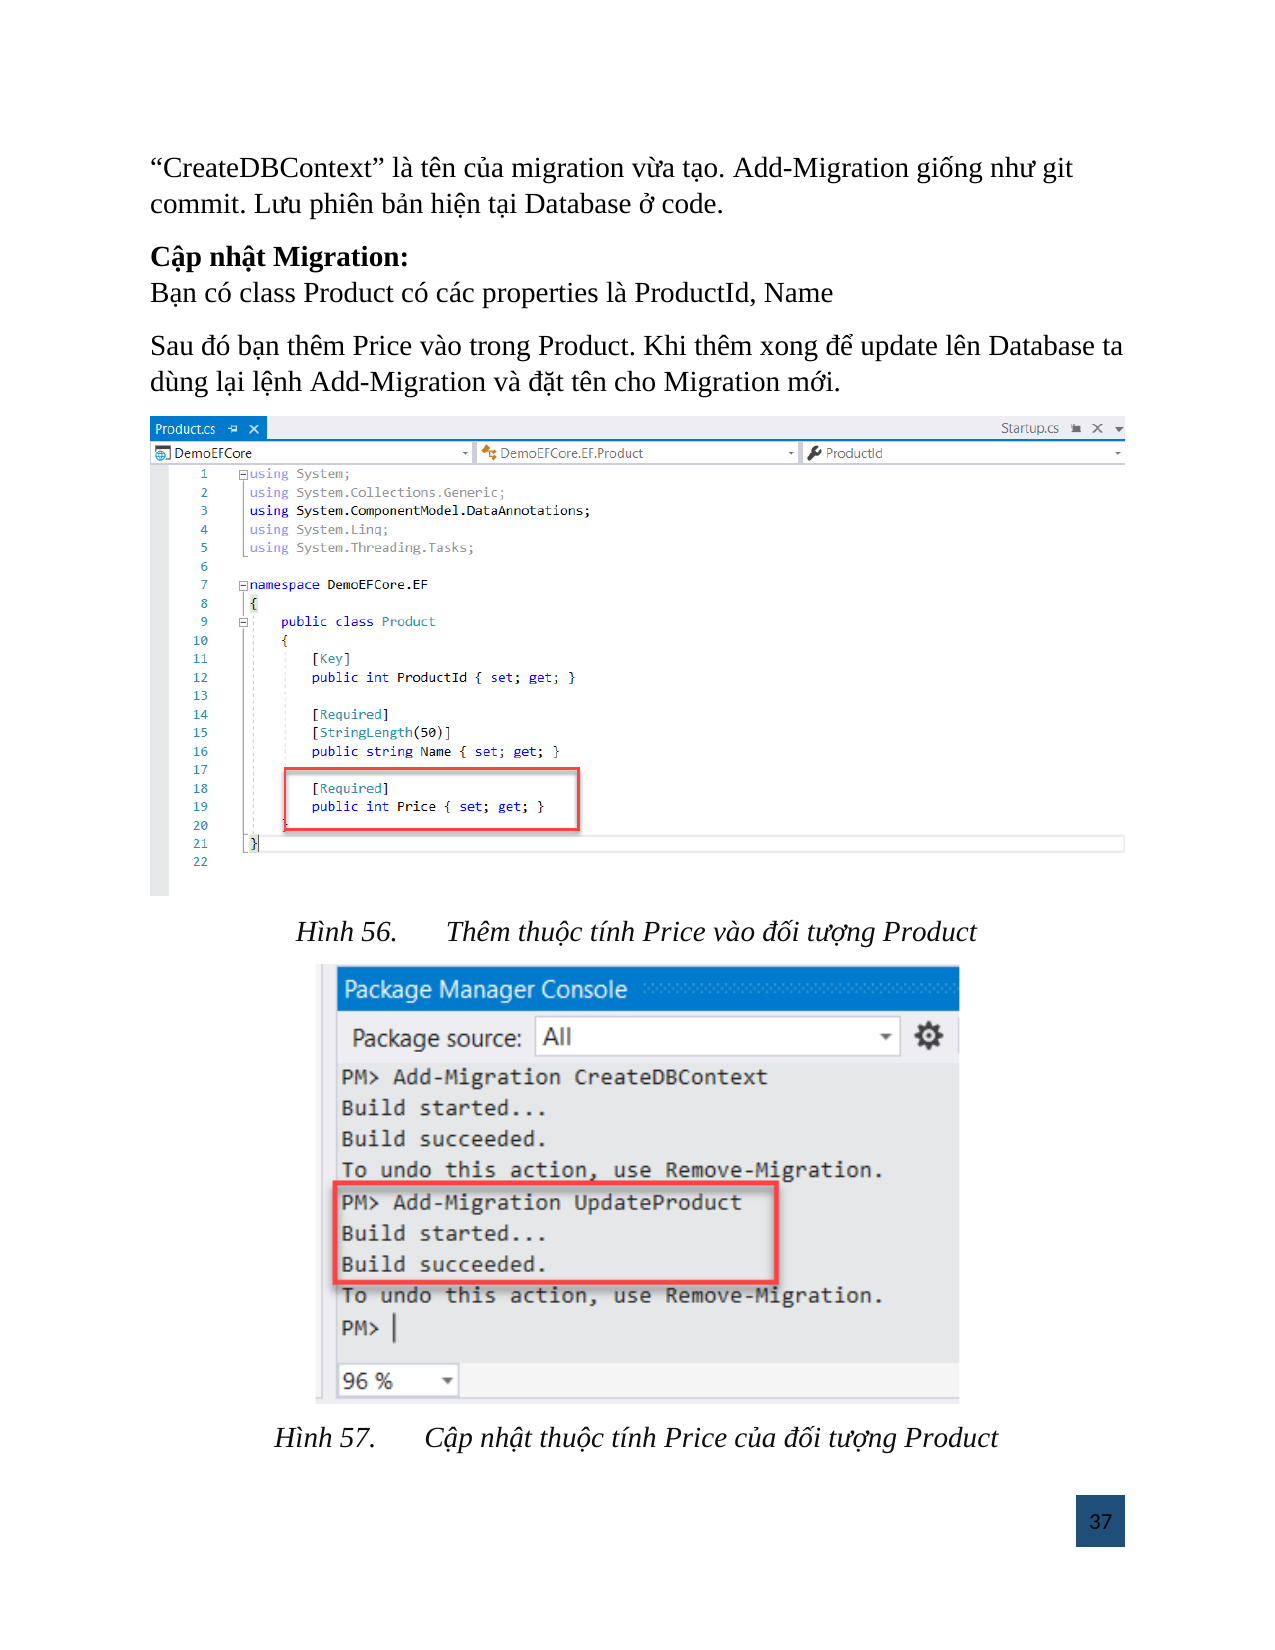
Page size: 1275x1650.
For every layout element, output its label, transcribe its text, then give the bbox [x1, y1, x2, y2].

text Cập nhật thuộc tính Price của đối tượng Product [150, 1420, 1125, 1454]
text Cập nhật Migration: Bạn có class Product có các properties là ProductId, Name [150, 239, 1125, 309]
text Thêm thuộc tính Price vào đối tượng Product [150, 914, 1125, 948]
text Sau đó bạn thêm Price vào trong Product. Khi thêm xong để update lên Database ta dùng lại lệnh Add-Migration và đặt tên cho Migration mới. [150, 328, 1125, 398]
picture [315, 964, 960, 1404]
picture [150, 416, 1125, 896]
text “CreateDBContext” là tên của migration vừa tạo. Add-Migration giống như git commit. Lưu phiên bản hiện tại Database ở code. [150, 150, 1125, 220]
